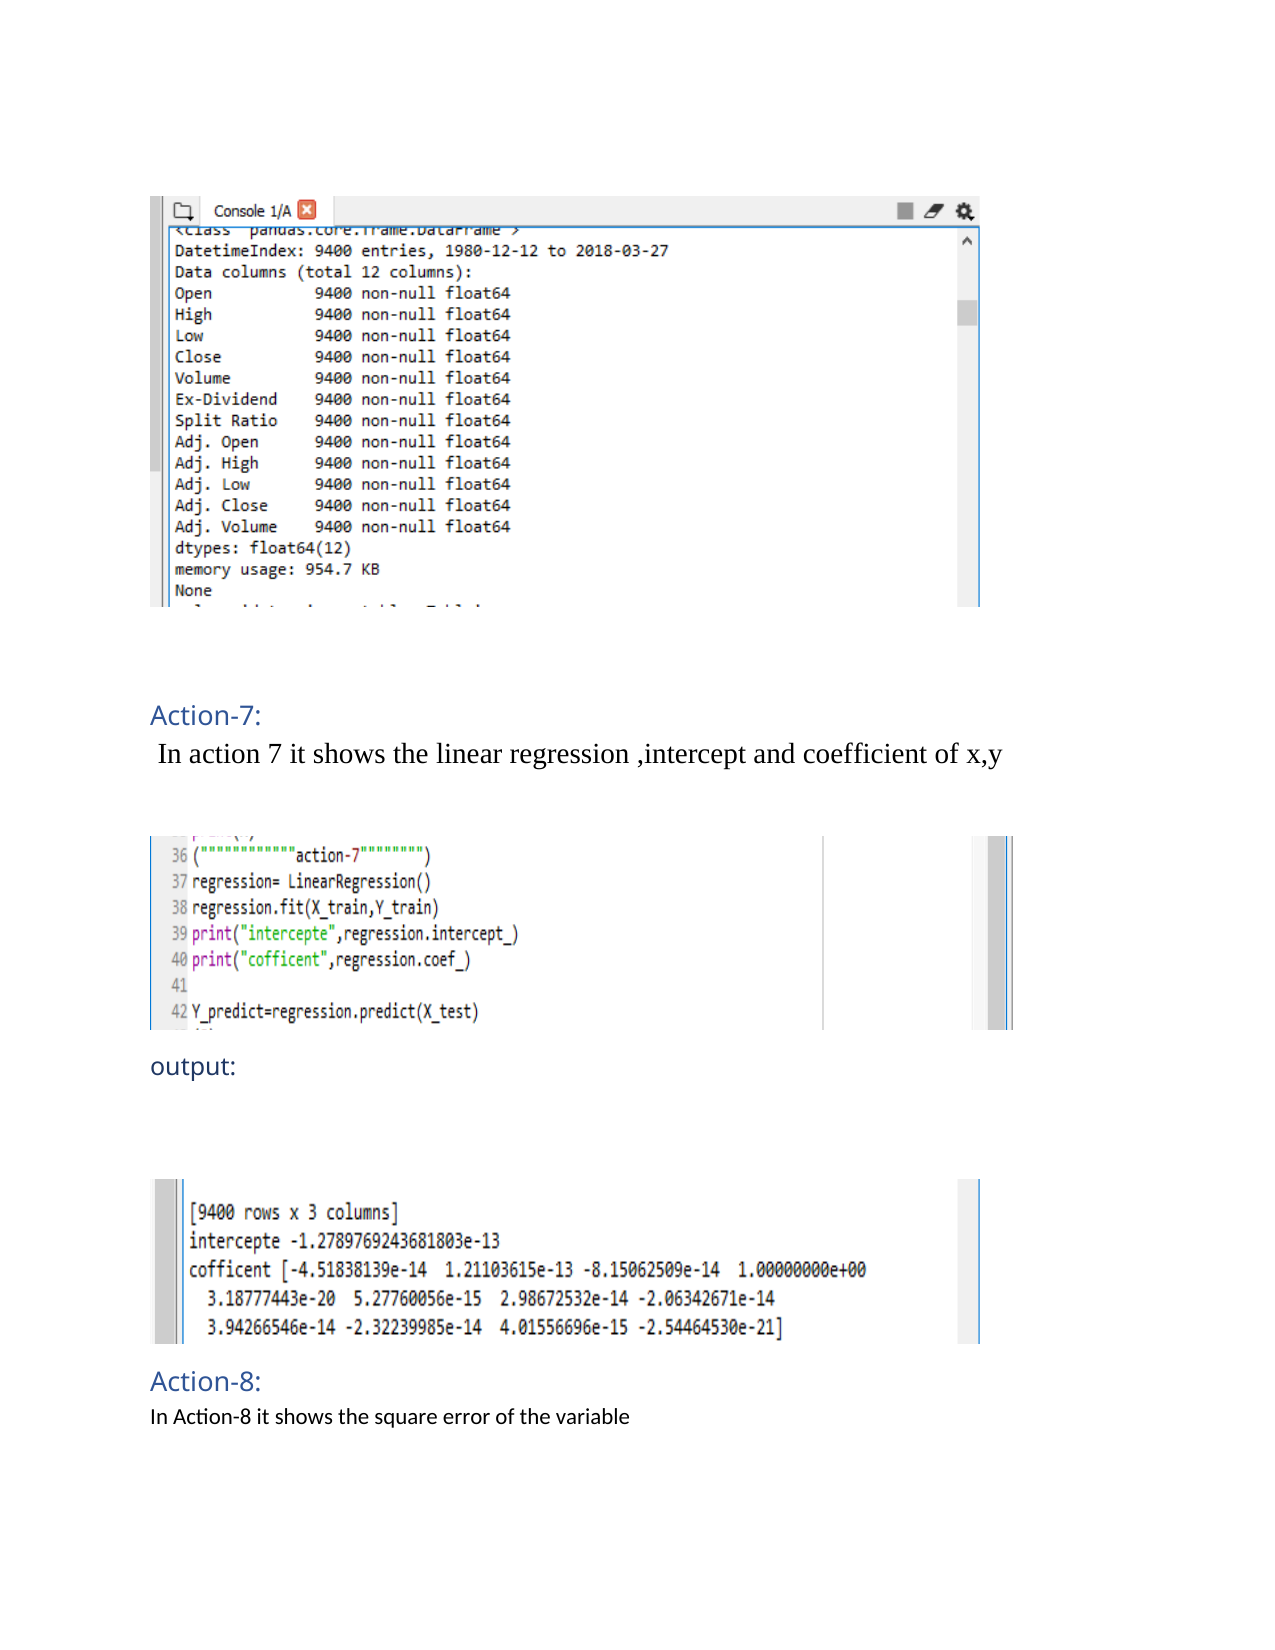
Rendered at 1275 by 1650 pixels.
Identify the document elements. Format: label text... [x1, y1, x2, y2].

picture [150, 836, 1016, 1030]
subtitle output: [150, 1049, 1125, 1083]
subtitle Action-8: [150, 1362, 1125, 1399]
picture [150, 1179, 980, 1344]
subtitle Action-7: [150, 697, 1125, 733]
text In action 7 it shows the linear regression ,intercept and coefficient of x,y [150, 736, 1125, 770]
text In Action-8 it shows the square error of the variable [150, 1402, 1125, 1430]
picture [150, 196, 980, 607]
